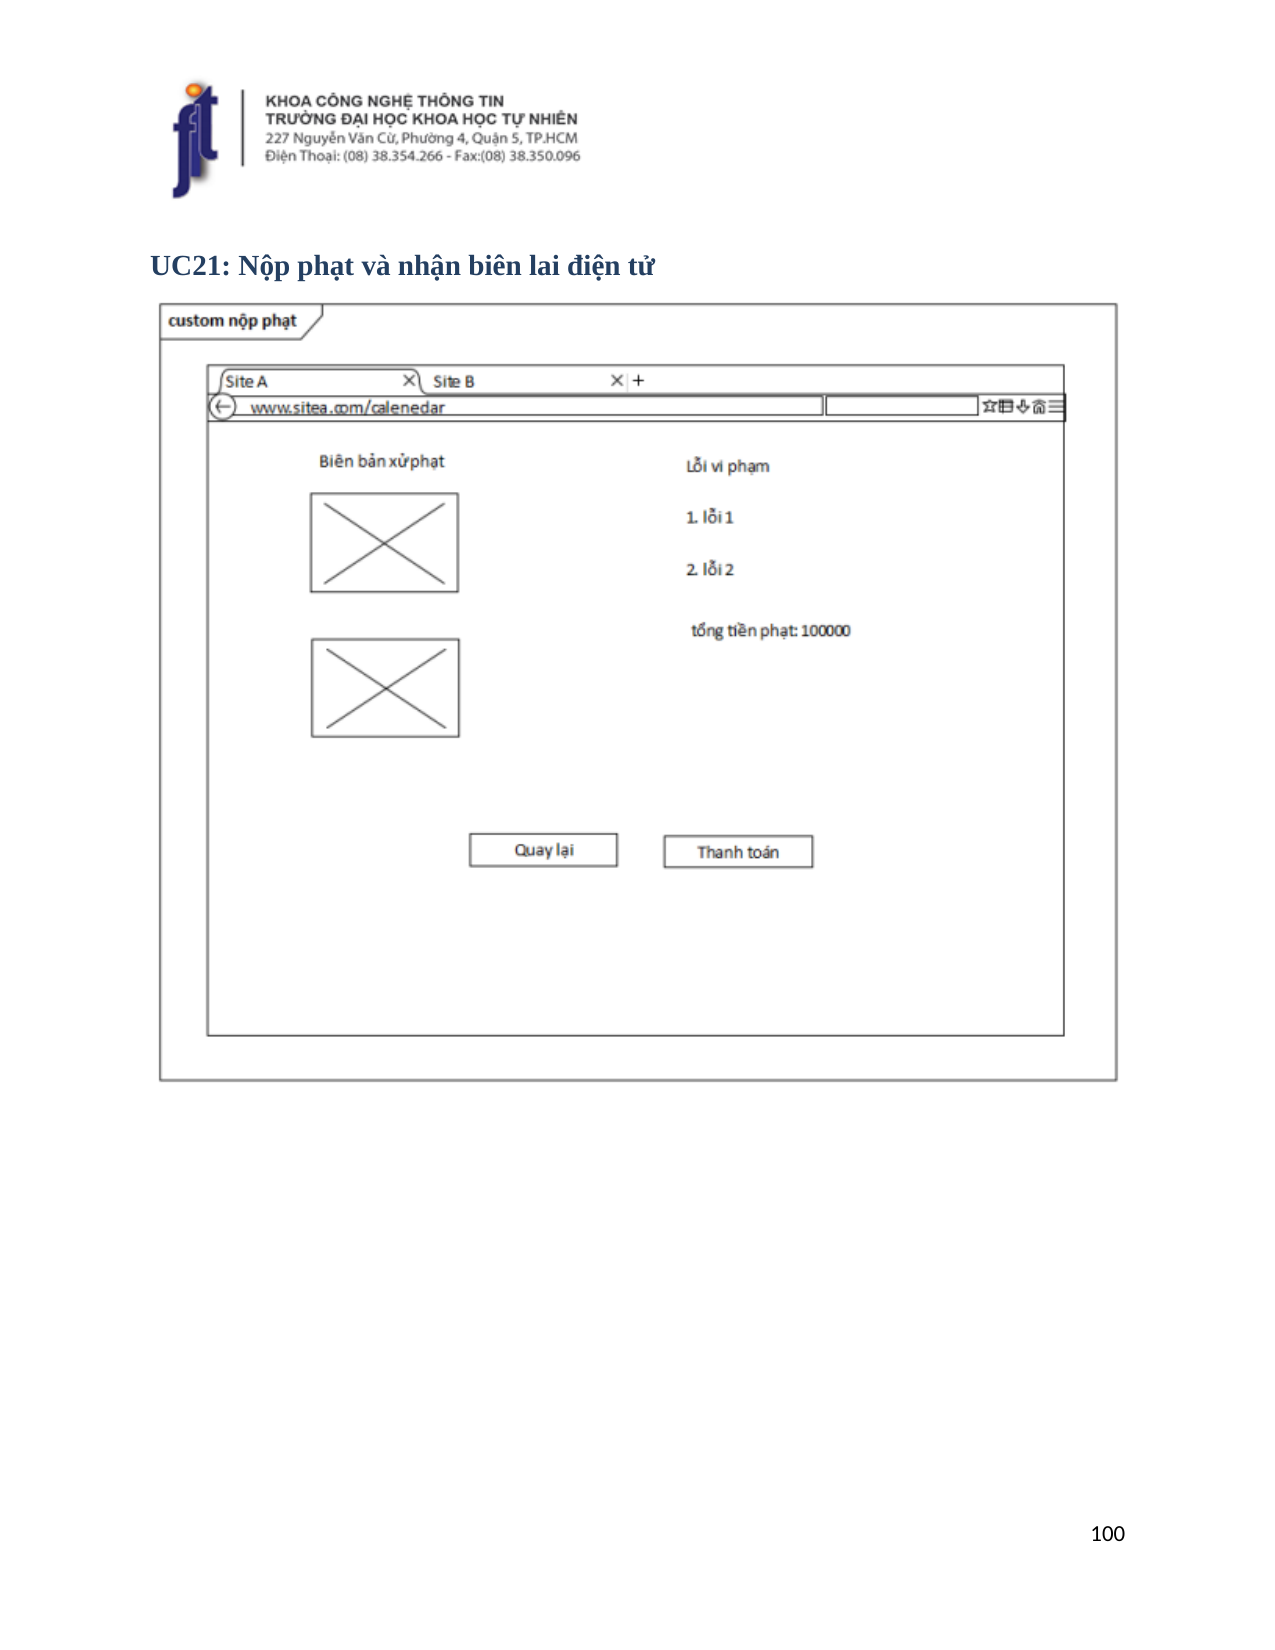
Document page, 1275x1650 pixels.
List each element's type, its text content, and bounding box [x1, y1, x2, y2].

subtitle UC21: Nộp phạt và nhận biên lai điện tử [150, 248, 1125, 282]
picture [150, 75, 613, 221]
picture [150, 294, 1125, 1090]
